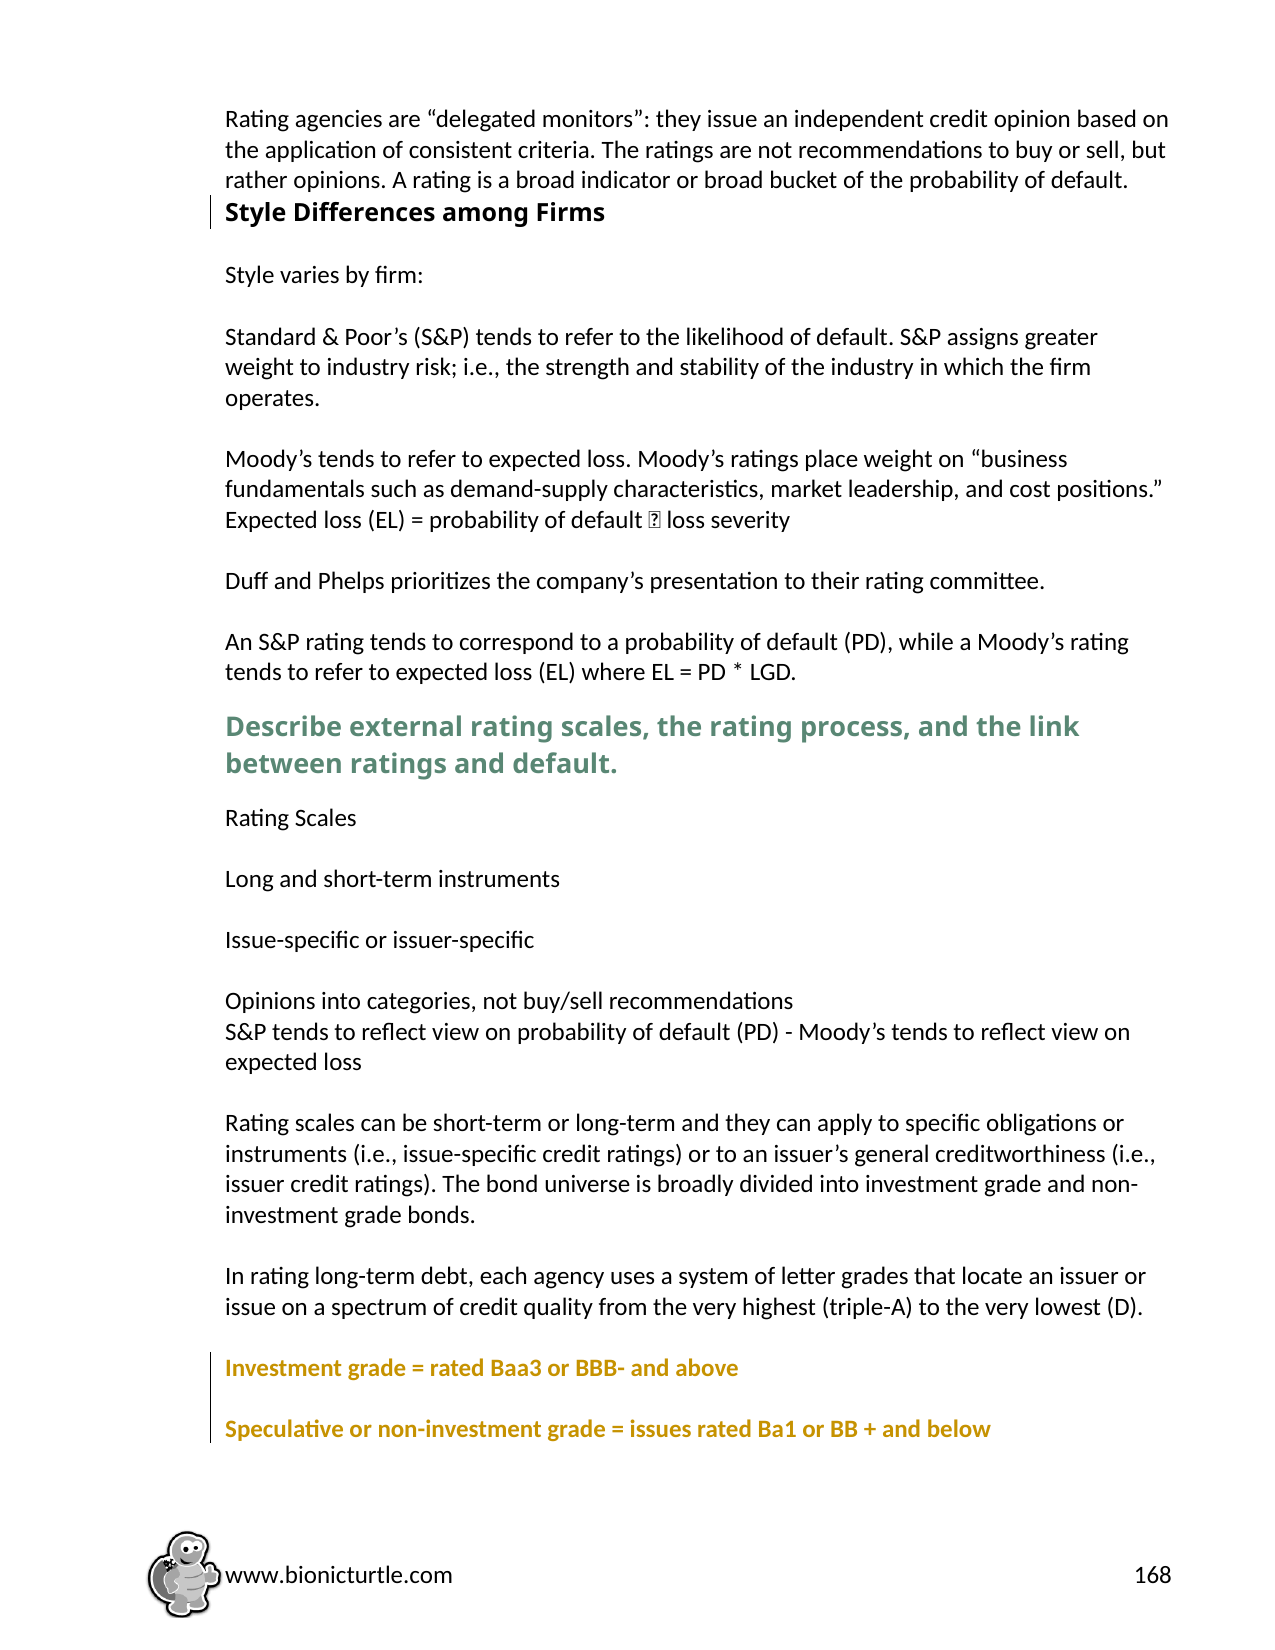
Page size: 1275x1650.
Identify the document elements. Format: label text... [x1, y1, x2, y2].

text Opinions into categories, not buy/sell recommendations [225, 986, 1172, 1016]
text Rating Scales [225, 802, 1172, 833]
text Speculative or non-investment grade = issues rated Ba1 or BB + and below [225, 1413, 1172, 1443]
text An S&P rating tends to correspond to a probability of default (PD), while a Moody’s rating tends to refer to expected loss (EL) where EL = PD * LGD. [225, 626, 1172, 687]
text Long and short-term instruments [225, 863, 1172, 894]
text Duff and Phelps prioritizes the company’s presentation to their rating committee. [225, 565, 1172, 595]
text Investment grade = rated Baa3 or BBB- and above [225, 1352, 1172, 1382]
text Moody’s tends to refer to expected loss. Moody’s ratings place weight on “business fundamentals such as demand-supply characteristics, market leadership, and cost positions.” Expected loss (EL) = probability of default  loss severity [225, 443, 1172, 534]
subtitle Describe external rating scales, the rating process, and the link between ratings and default. [225, 708, 1172, 782]
text In rating long-term debt, each agency uses a system of letter grades that locate an issuer or issue on a spectrum of credit quality from the very highest (triple-A) to the very lowest (D). [225, 1260, 1172, 1321]
text Rating agencies are “delegated monitors”: they issue an independent credit opinion based on the application of consistent criteria. The ratings are not recommendations to buy or sell, but rather opinions. A rating is a broad indicator or broad bucket of the probability of default. [225, 103, 1172, 195]
text S&P tends to reflect view on probability of default (PD) - Moody’s tends to reflect view on expected loss [225, 1016, 1172, 1077]
text Style varies by firm: [225, 260, 1172, 290]
text Rating scales can be short-term or long-term and they can apply to specific obligations or instruments (i.e., issue-specific credit ratings) or to an issuer’s general creditworthiness (i.e., issuer credit ratings). The bond universe is broadly divided into investment grade and non-investment grade bonds. [225, 1108, 1172, 1230]
text Issue-specific or issuer-specific [225, 924, 1172, 955]
text Standard & Poor’s (S&P) tends to refer to the likelihood of default. S&P assigns greater weight to industry risk; i.e., the strength and stability of the industry in which the firm operates. [225, 321, 1172, 412]
subtitle Style Differences among Firms [225, 195, 1172, 229]
